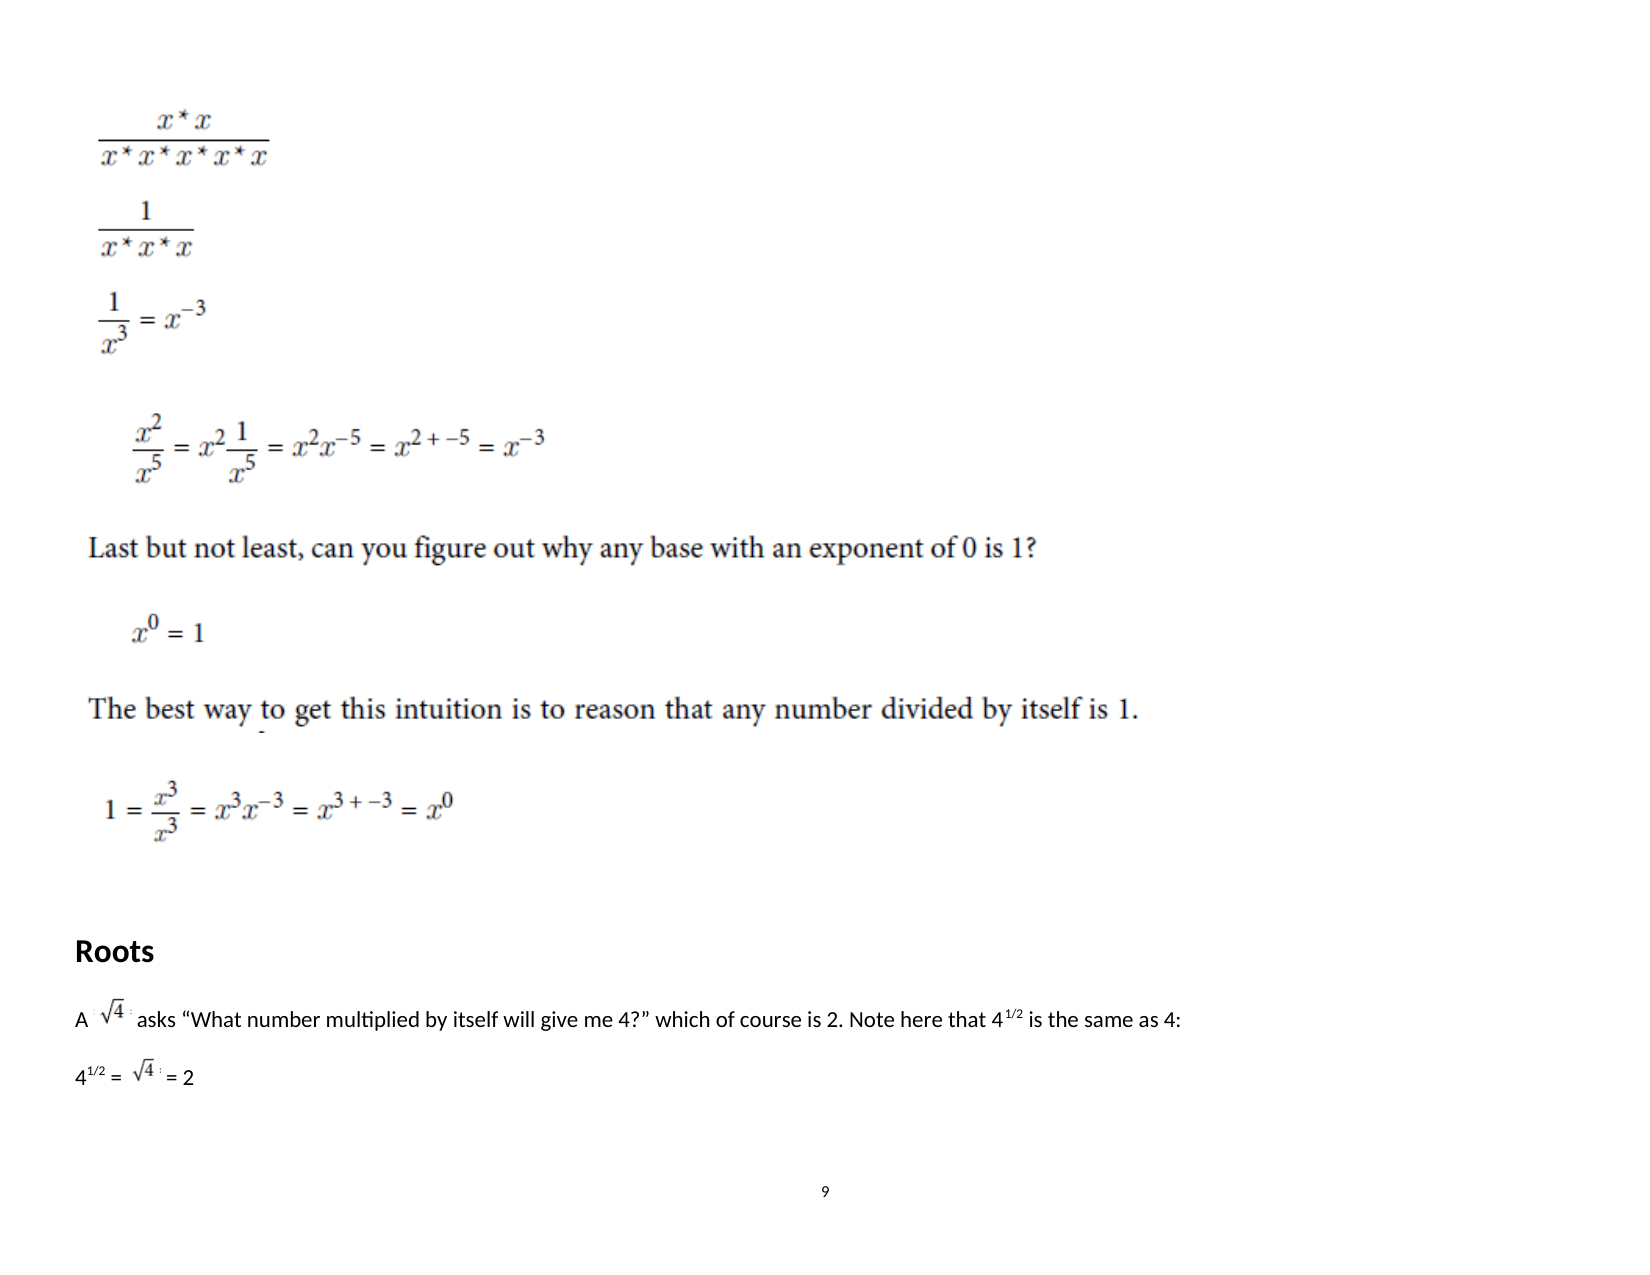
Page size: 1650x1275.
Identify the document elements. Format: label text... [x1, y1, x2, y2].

picture [127, 1052, 161, 1085]
picture [75, 751, 464, 865]
picture [75, 384, 1160, 733]
text 41/2 = = 2 [75, 1052, 1575, 1091]
text Roots [75, 930, 1575, 971]
text A asks “What number multiplied by itself will give me 4?” which of course is 2. Note here that 41/2 is the same as 4: [75, 991, 1575, 1033]
picture [75, 75, 289, 366]
picture [93, 990, 132, 1028]
